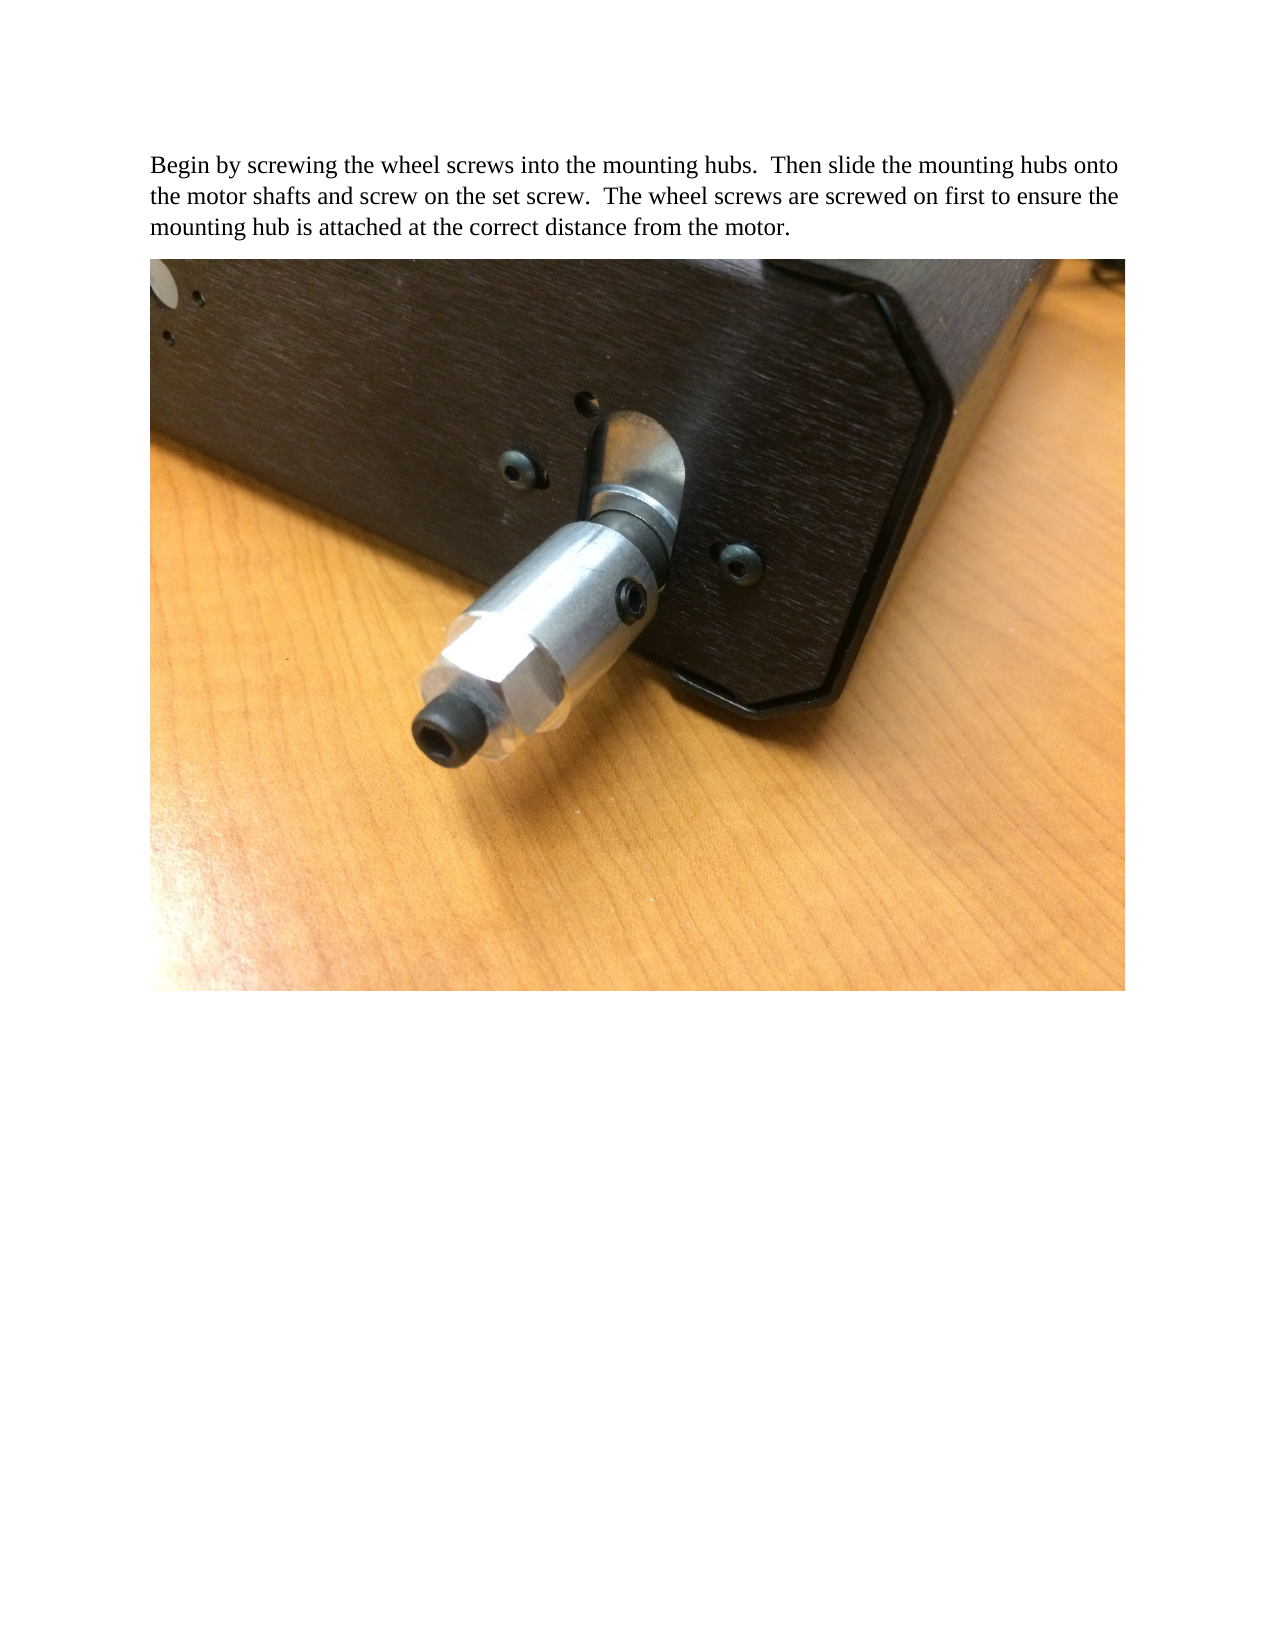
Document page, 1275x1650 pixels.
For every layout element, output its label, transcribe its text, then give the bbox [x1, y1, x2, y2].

picture [150, 259, 1125, 991]
text Begin by screwing the wheel screws into the mounting hubs. Then slide the mounting hubs onto the motor shafts and screw on the set screw. The wheel screws are screwed on first to ensure the mounting hub is attached at the correct distance from the motor. [150, 150, 1125, 241]
